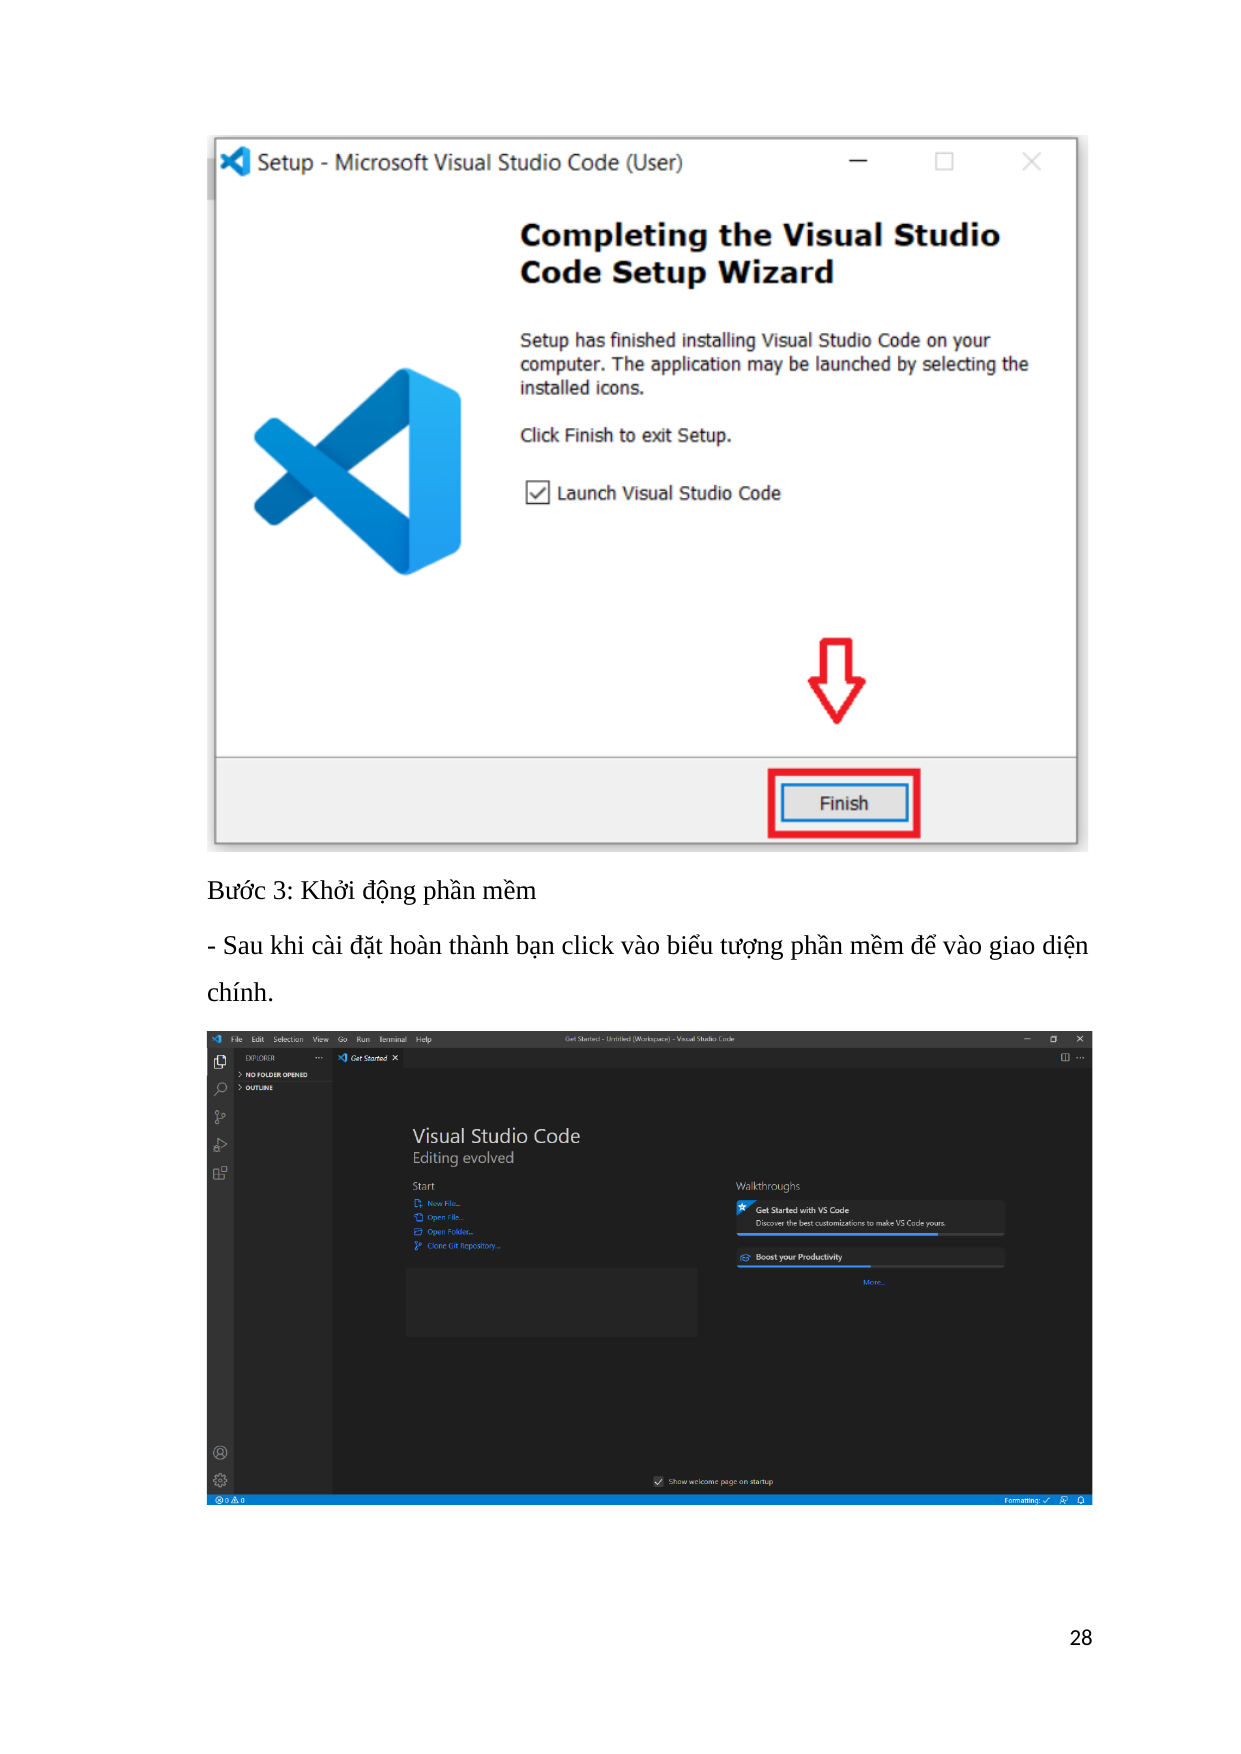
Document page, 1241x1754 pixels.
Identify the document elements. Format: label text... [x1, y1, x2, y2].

picture [206, 135, 1093, 852]
picture [206, 1031, 1093, 1505]
text - Sau khi cài đặt hoàn thành bạn click vào biểu tượng phần mềm để vào giao diện chính. [207, 929, 1092, 1007]
text Bước 3: Khởi động phần mềm [207, 874, 1092, 906]
